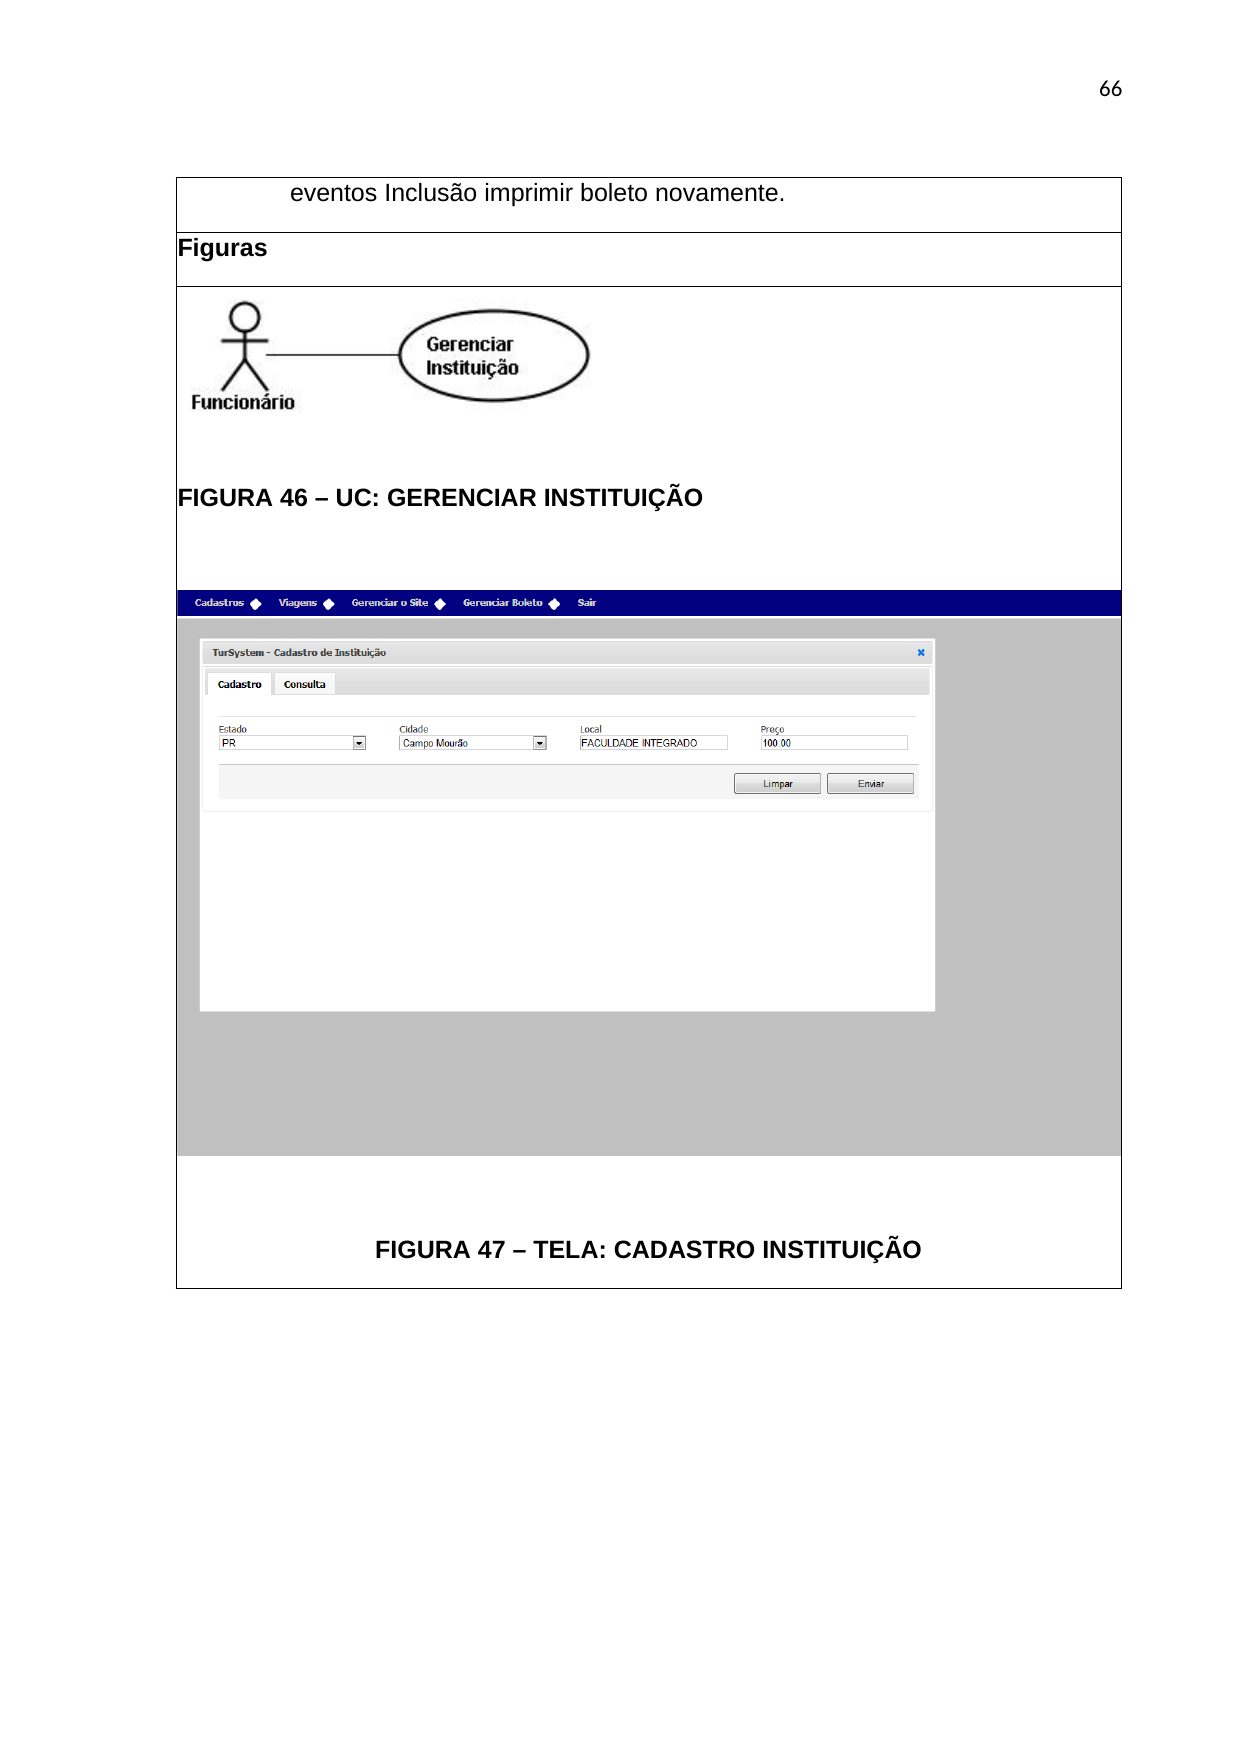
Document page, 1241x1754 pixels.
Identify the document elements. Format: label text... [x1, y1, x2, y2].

table_cell FIGURA 46 – UC: GERENCIAR INSTITUIÇÃO FIGURA 47 – TELA: CADASTRO INSTITUIÇÃO FIGURA 48 – TELA: CADASTRO INSTITUIÇÃO (ABA CONSULTA) [177, 287, 1121, 590]
table_cell FIGURA 46 – UC: GERENCIAR INSTITUIÇÃO FIGURA 47 – TELA: CADASTRO INSTITUIÇÃO FIGURA 48 – TELA: CADASTRO INSTITUIÇÃO (ABA CONSULTA) [177, 1156, 1121, 1288]
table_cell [177, 178, 1121, 232]
picture [177, 287, 603, 458]
picture [177, 590, 1121, 1156]
table_cell Figuras [177, 233, 1121, 286]
